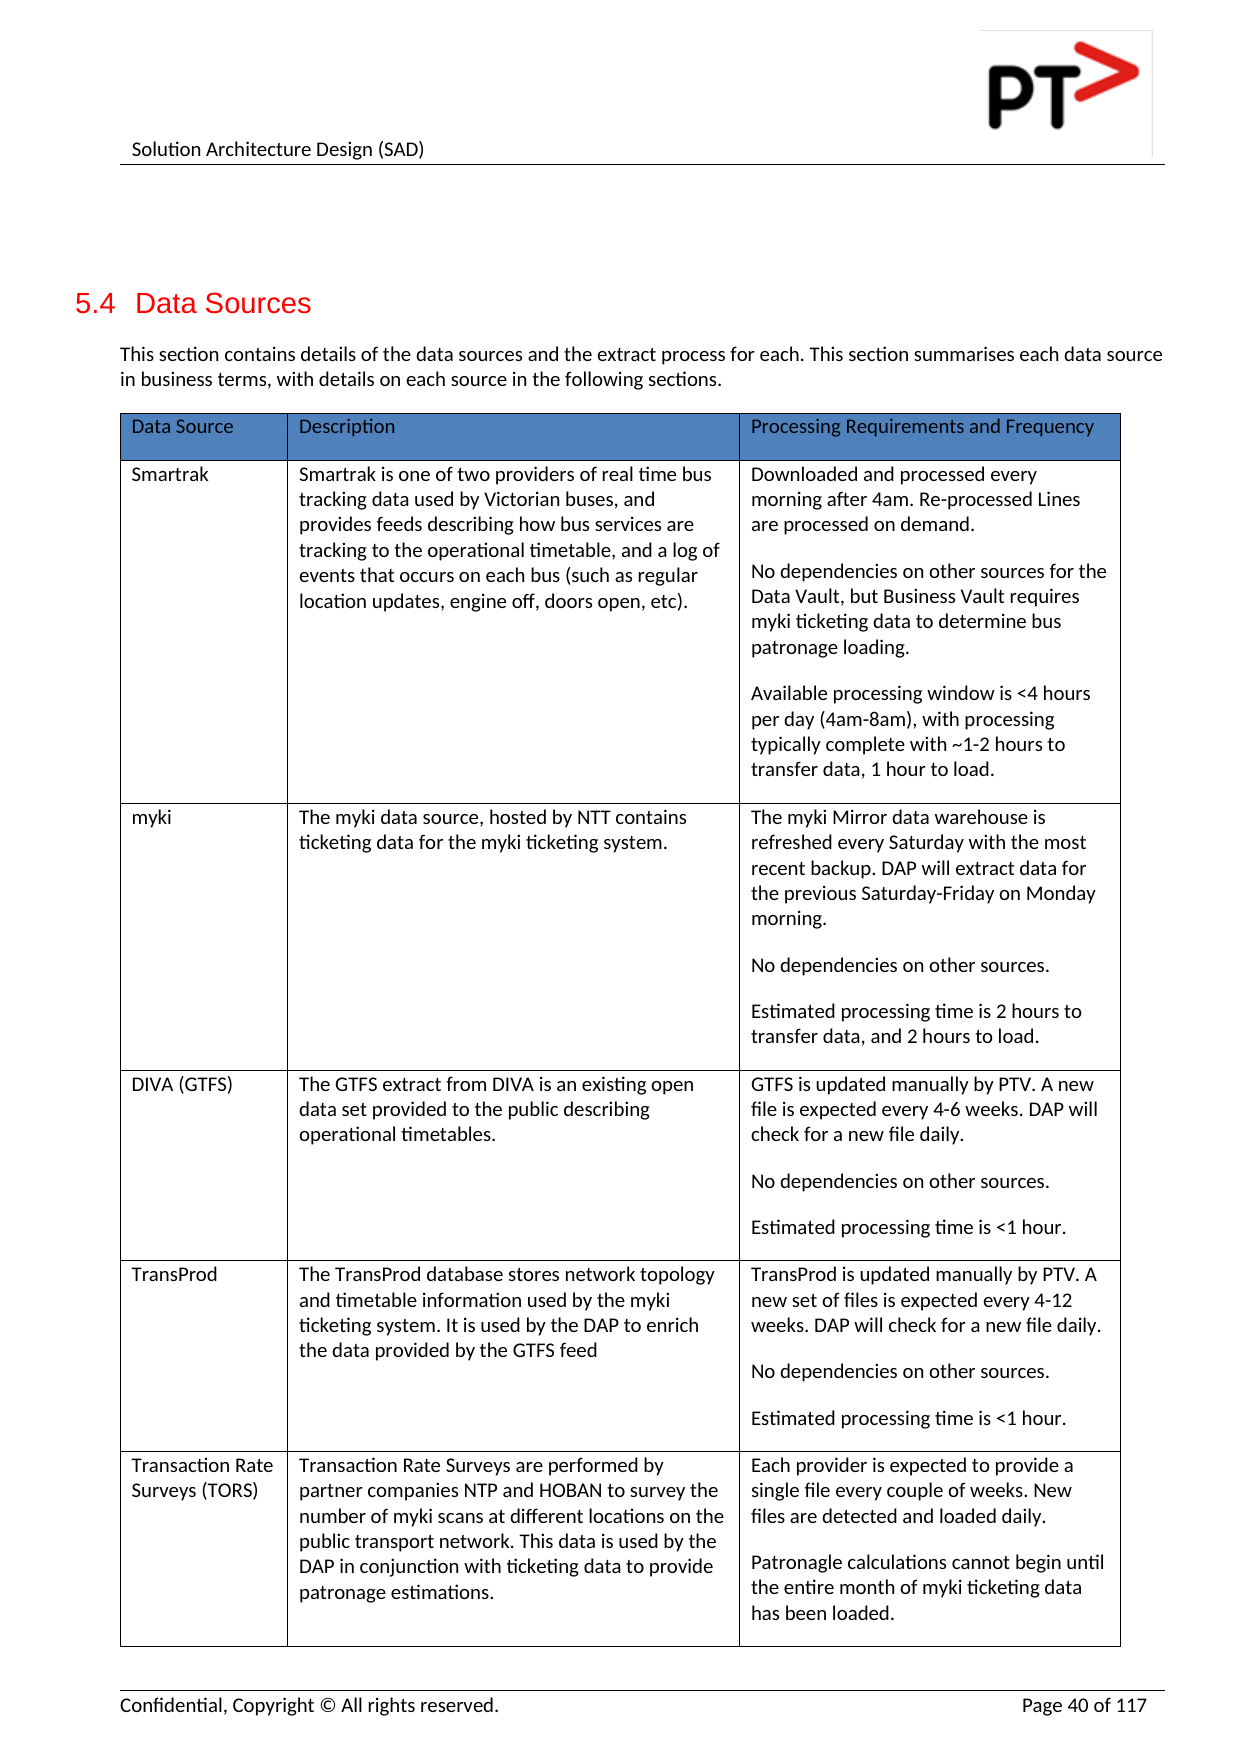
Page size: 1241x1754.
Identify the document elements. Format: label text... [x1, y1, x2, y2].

table_header Description [288, 414, 739, 460]
table_cell Smartrak [121, 461, 287, 803]
table_cell myki [121, 804, 287, 1070]
table_cell TransProd is updated manually by PTV. A new set of files is expected every 4-12 weeks. DAP will check for a new file daily. No dependencies on other sources. Estimated processing time is <1 hour. [740, 1261, 1120, 1451]
subtitle Data Sources [75, 286, 1165, 320]
table_cell The myki Mirror data warehouse is refreshed every Saturday with the most recent backup. DAP will extract data for the previous Saturday-Friday on Monday morning. No dependencies on other sources. Estimated processing time is 2 hours to transfer data, and 2 hours to load. [740, 804, 1120, 1070]
table_cell The myki data source, hosted by NTT contains ticketing data for the myki ticketing system. [288, 804, 739, 1070]
table_cell GTFS is updated manually by PTV. A new file is expected every 4-6 weeks. DAP will check for a new file daily. No dependencies on other sources. Estimated processing time is <1 hour. [740, 1071, 1120, 1260]
table_header Processing Requirements and Frequency [740, 414, 1120, 460]
table_header Data Source [121, 414, 287, 460]
table_cell TransProd [121, 1261, 287, 1451]
table_cell The GTFS extract from DIVA is an existing open data set provided to the public describing operational timetables. [288, 1071, 739, 1260]
table_cell DIVA (GTFS) [121, 1071, 287, 1260]
table_cell Transaction Rate Surveys (TORS) [121, 1452, 287, 1646]
table_cell Smartrak is one of two providers of real time bus tracking data used by Victorian buses, and provides feeds describing how bus services are tracking to the operational timetable, and a log of events that occurs on each bus (such as regular location updates, engine off, doors open, etc). [288, 461, 739, 803]
table_cell Downloaded and processed every morning after 4am. Re-processed Lines are processed on demand. No dependencies on other sources for the Data Vault, but Business Vault requires myki ticketing data to determine bus patronage loading. Available processing window is <4 hours per day (4am-8am), with processing typically complete with ~1-2 hours to transfer data, 1 hour to load. [740, 461, 1120, 803]
table_cell The TransProd database stores network topology and timetable information used by the myki ticketing system. It is used by the DAP to enrich the data provided by the GTFS feed [288, 1261, 739, 1451]
picture [980, 30, 1154, 157]
text This section contains details of the data sources and the extract process for each. This section summarises each data source in business terms, with details on each source in the following sections. [120, 341, 1165, 392]
